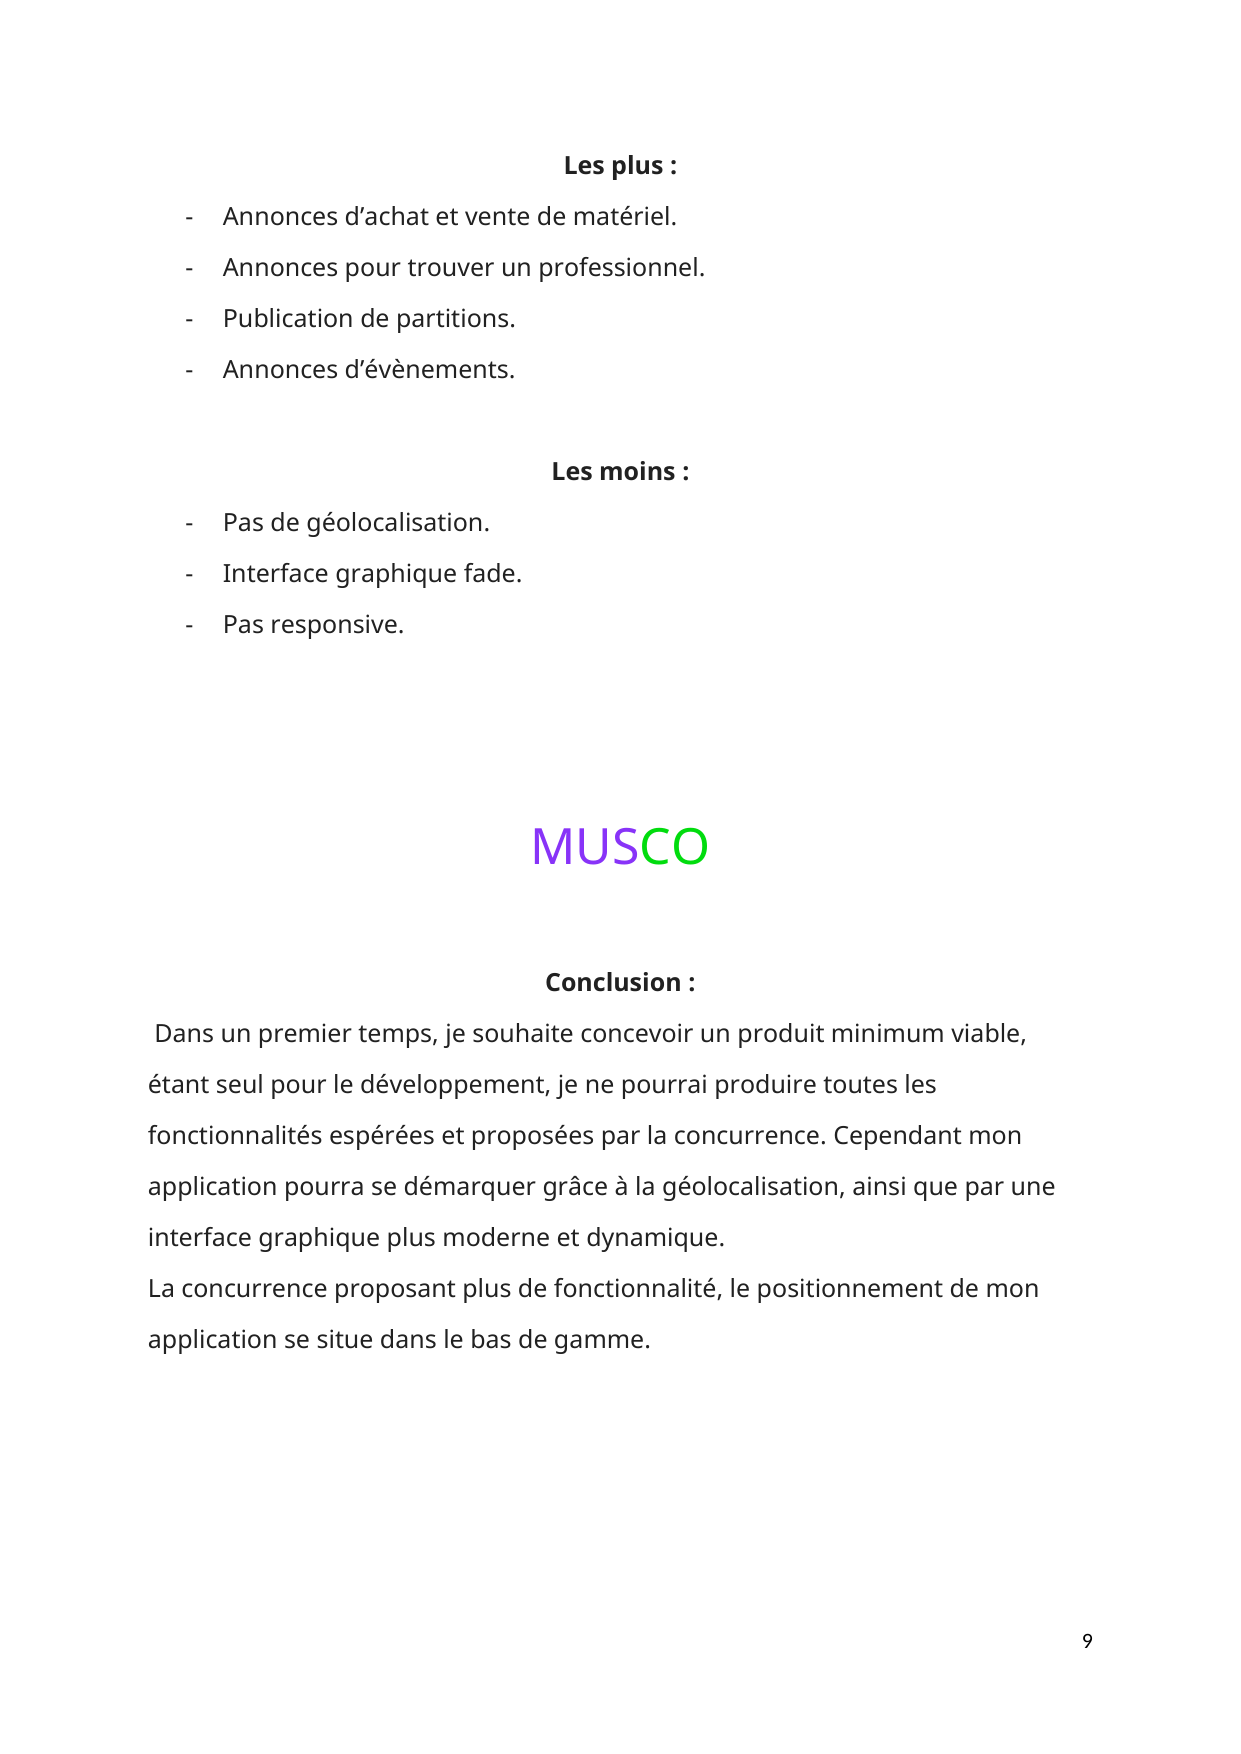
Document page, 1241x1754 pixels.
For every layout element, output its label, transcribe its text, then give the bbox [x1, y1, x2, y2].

list Publication de partitions. [185, 301, 1093, 335]
text Conclusion : [148, 964, 1093, 998]
text Dans un premier temps, je souhaite concevoir un produit minimum viable, étant seul pour le développement, je ne pourrai produire toutes les fonctionnalités espérées et proposées par la concurrence. Cependant mon application pourra se démarquer grâce à la géolocalisation, ainsi que par une interface graphique plus moderne et dynamique. [148, 1015, 1093, 1254]
list Pas de géolocalisation. [185, 505, 1093, 539]
list Annonces d’achat et vente de matériel. [185, 199, 1093, 233]
text Les moins : [148, 454, 1093, 488]
list Annonces d’évènements. [185, 352, 1093, 386]
list Annonces pour trouver un professionnel. [185, 250, 1093, 284]
list Interface graphique fade. [185, 556, 1093, 590]
list Pas responsive. [185, 607, 1093, 641]
text Les plus : [148, 148, 1093, 182]
text MUSCO [148, 811, 1093, 879]
text La concurrence proposant plus de fonctionnalité, le positionnement de mon application se situe dans le bas de gamme. [148, 1271, 1093, 1356]
